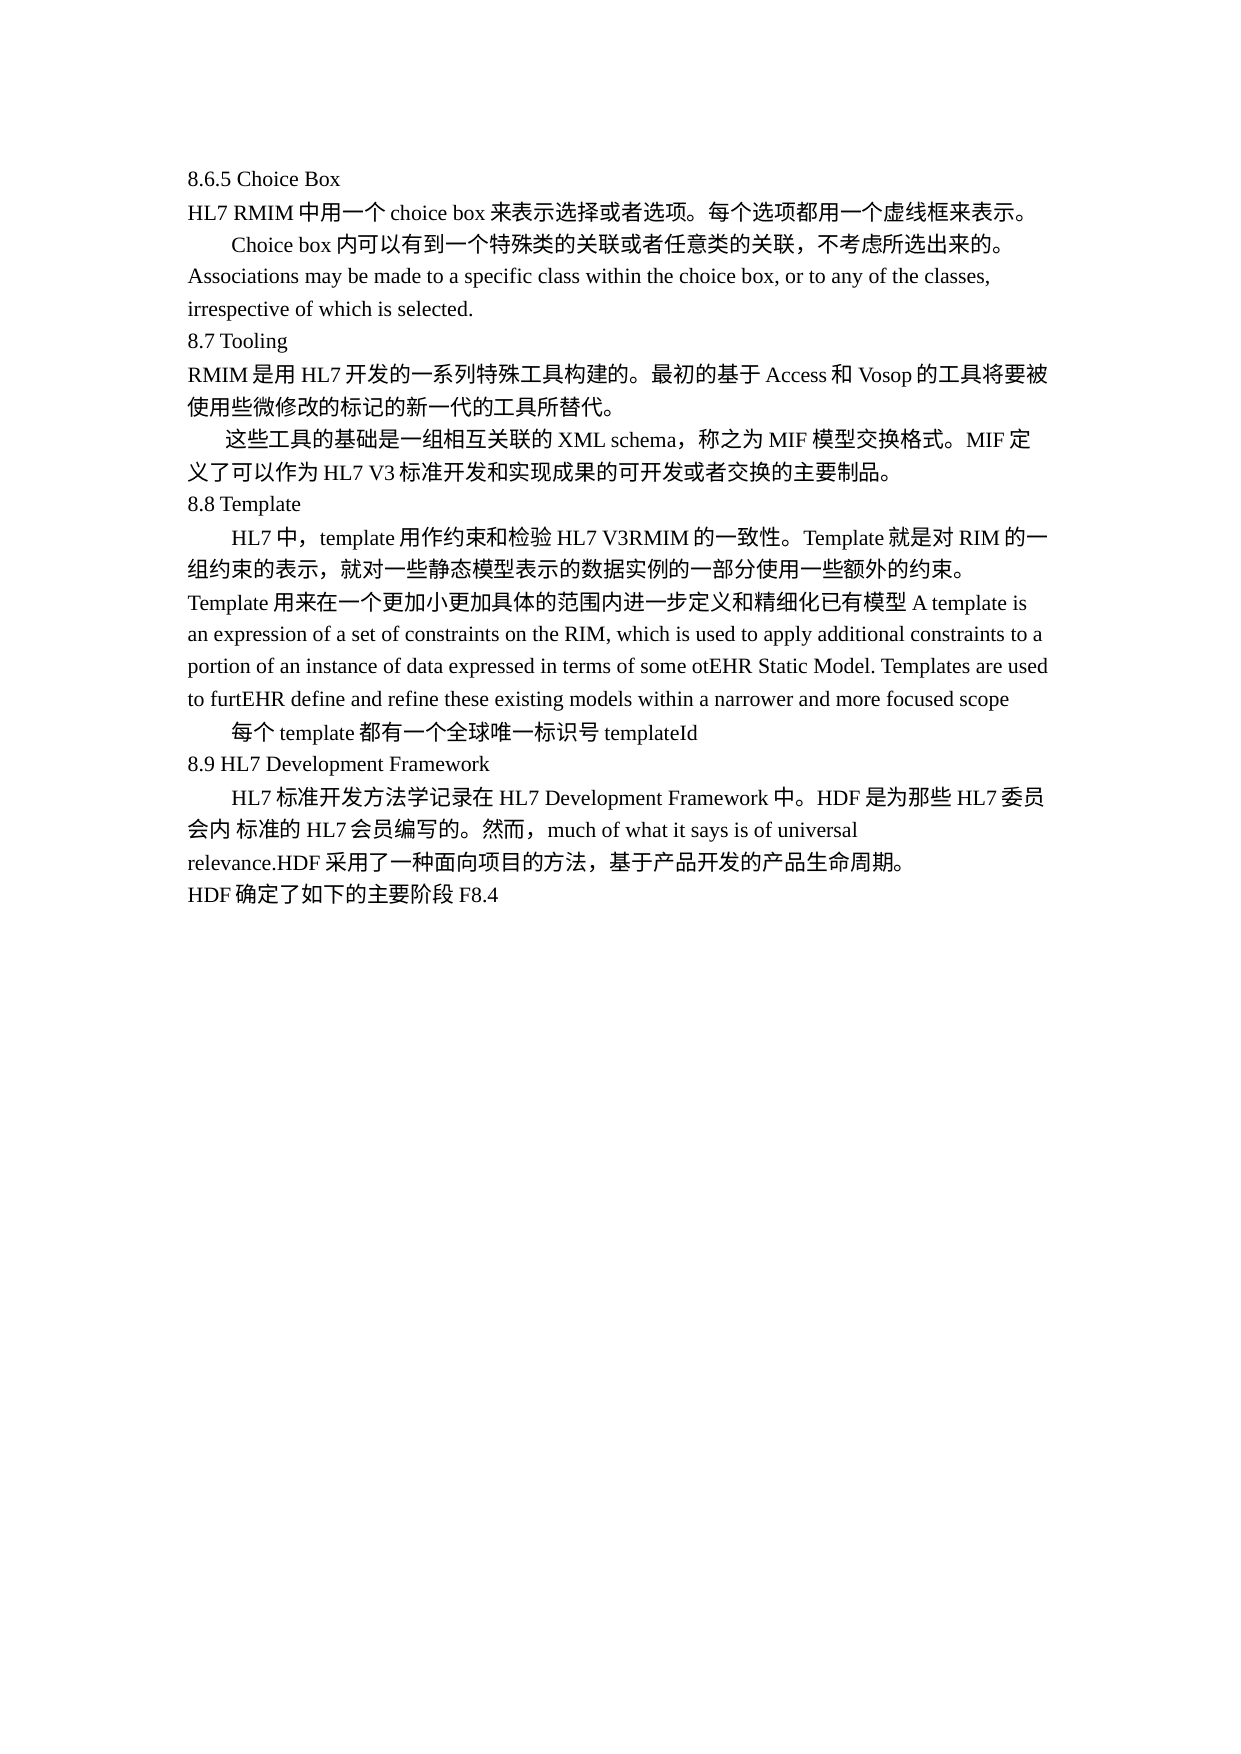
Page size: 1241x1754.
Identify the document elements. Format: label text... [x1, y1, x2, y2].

text 8.6.5 Choice Box [187, 162, 1053, 194]
text 8.9 HL7 Development Framework [187, 747, 1053, 779]
text HL7标准开发方法学记录在HL7 Development Framework中。HDF是为那些HL7委员会内 标准的HL7会员编写的。然而，much of what it says is of universal [187, 779, 1053, 844]
text 8.7 Tooling [187, 324, 1053, 357]
text RMIM是用HL7开发的一系列特殊工具构建的。最初的基于Access和Vosop的工具将要被使用些微修改的标记的新一代的工具所替代。 [187, 357, 1053, 422]
text 8.8 Template [187, 487, 1053, 519]
text 每个template都有一个全球唯一标识号templateId [187, 714, 1053, 747]
text HDF确定了如下的主要阶段F8.4 [187, 877, 1053, 909]
text relevance.HDF采用了一种面向项目的方法，基于产品开发的产品生命周期。 [187, 844, 1053, 877]
text HL7 RMIM中用一个choice box来表示选择或者选项。每个选项都用一个虚线框来表示。 [187, 194, 1053, 227]
text HL7中，template用作约束和检验HL7 V3RMIM的一致性。Template就是对RIM的一组约束的表示，就对一些静态模型表示的数据实例的一部分使用一些额外的约束。Template用来在一个更加小更加具体的范围内进一步定义和精细化已有模型A template is an expression of a set of constraints on the RIM, which is used to apply additional constraints to a portion of an instance of data expressed in terms of some otEHR Static Model. Templates are used to furtEHR define and refine these existing models within a narrower and more focused scope [187, 519, 1053, 714]
text 这些工具的基础是一组相互关联的XML schema，称之为MIF 模型交换格式。MIF定义了可以作为HL7 V3标准开发和实现成果的可开发或者交换的主要制品。 [187, 422, 1053, 487]
text Choice box内可以有到一个特殊类的关联或者任意类的关联，不考虑所选出来的。Associations may be made to a specific class within the choice box, or to any of the classes, irrespective of which is selected. [187, 227, 1053, 324]
